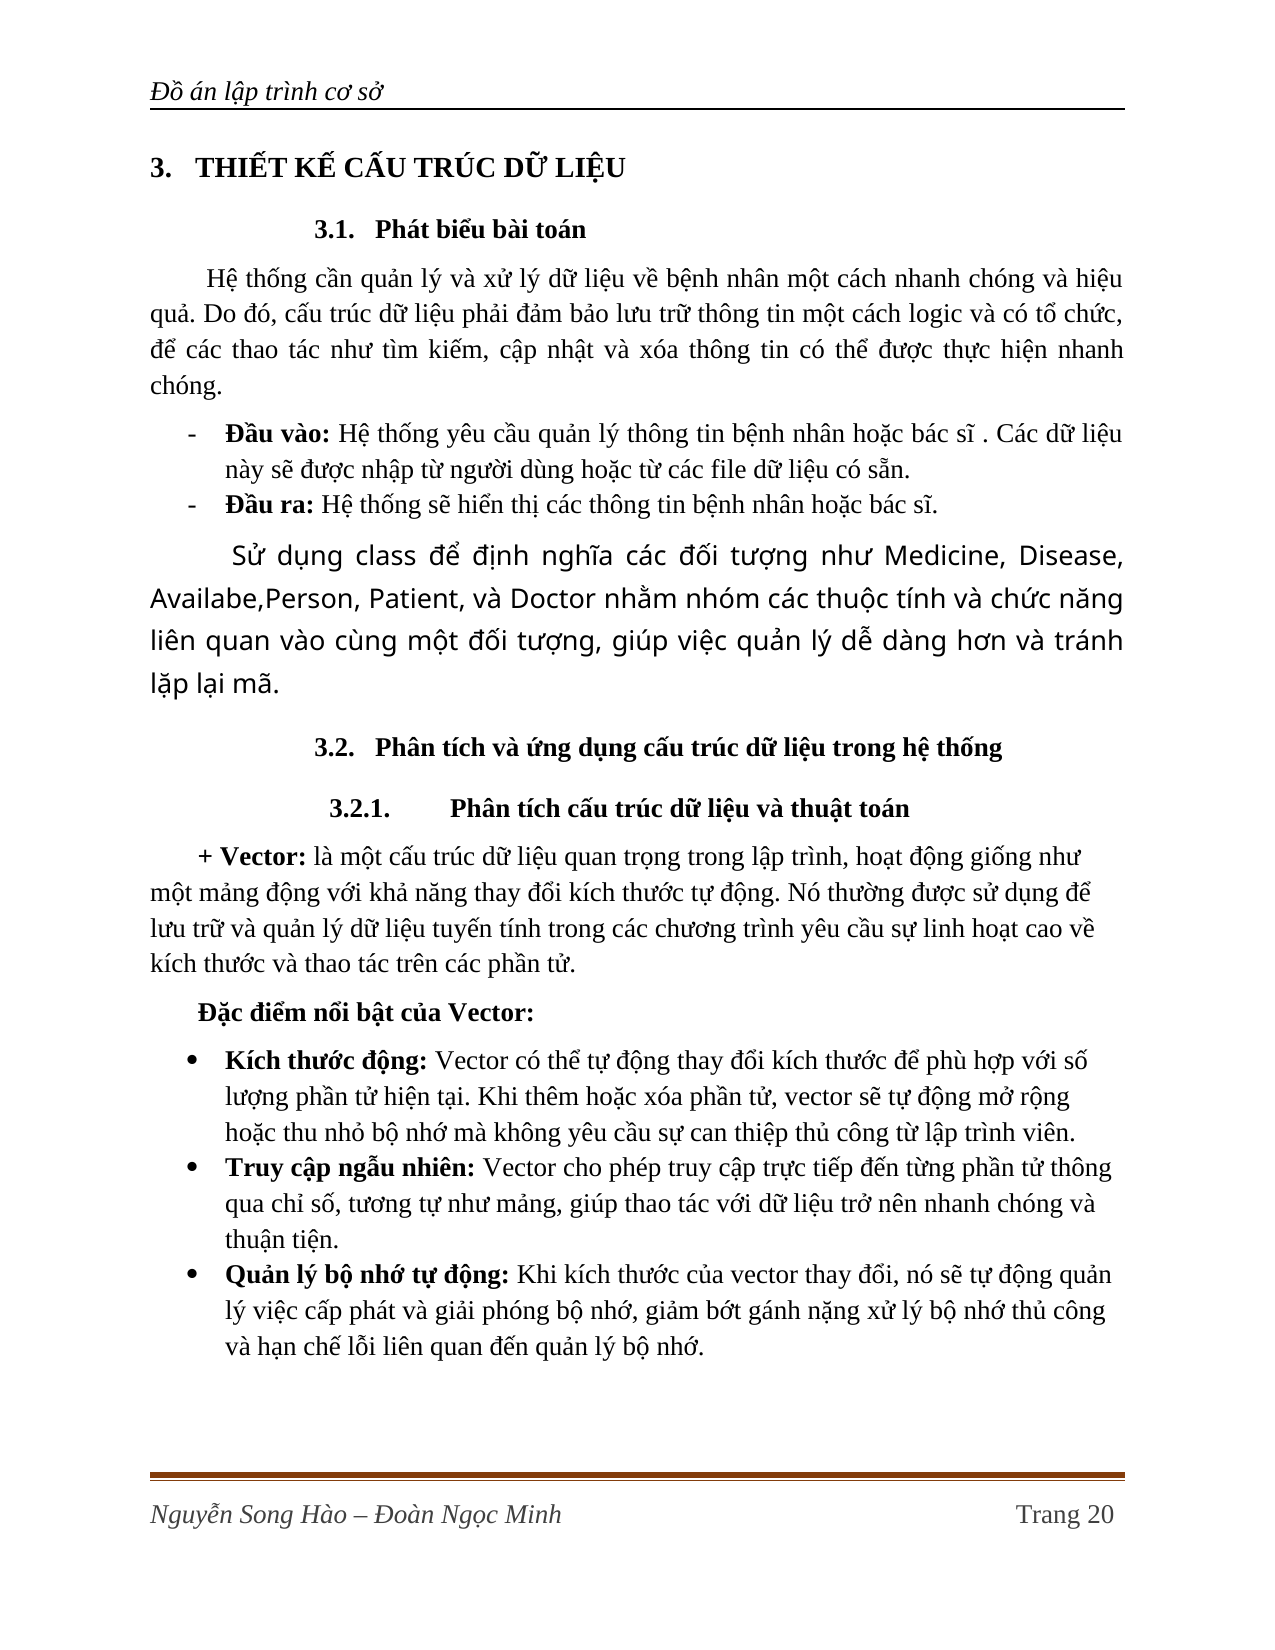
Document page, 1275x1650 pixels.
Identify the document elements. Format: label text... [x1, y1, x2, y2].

text Hệ thống cần quản lý và xử lý dữ liệu về bệnh nhân một cách nhanh chóng và hiệu quả. Do đó, cấu trúc dữ liệu phải đảm bảo lưu trữ thông tin một cách logic và có tổ chức, để các thao tác như tìm kiếm, cập nhật và xóa thông tin có thể được thực hiện nhanh chóng. [150, 262, 1125, 400]
text + Vector: là một cấu trúc dữ liệu quan trọng trong lập trình, hoạt động giống như một mảng động với khả năng thay đổi kích thước tự động. Nó thường được sử dụng để lưu trữ và quản lý dữ liệu tuyến tính trong các chương trình yêu cầu sự linh hoạt cao về kích thước và thao tác trên các phần tử. [150, 840, 1125, 979]
subtitle Phân tích và ứng dụng cấu trúc dữ liệu trong hệ thống [255, 731, 1125, 763]
list Kích thước động: Vector có thể tự động thay đổi kích thước để phù hợp với số lượng phần tử hiện tại. Khi thêm hoặc xóa phần tử, vector sẽ tự động mở rộng hoặc thu nhỏ bộ nhớ mà không yêu cầu sự can thiệp thủ công từ lập trình viên. [187, 1044, 1125, 1147]
list Đầu ra: Hệ thống sẽ hiển thị các thông tin bệnh nhân hoặc bác sĩ. [187, 489, 1125, 520]
list Truy cập ngẫu nhiên: Vector cho phép truy cập trực tiếp đến từng phần tử thông qua chỉ số, tương tự như mảng, giúp thao tác với dữ liệu trở nên nhanh chóng và thuận tiện. [187, 1151, 1125, 1254]
text Sử dụng class để định nghĩa các đối tượng như Medicine, Disease, Availabe,Person, Patient, và Doctor nhằm nhóm các thuộc tính và chức năng liên quan vào cùng một đối tượng, giúp việc quản lý dễ dàng hơn và tránh lặp lại mã. [150, 537, 1125, 701]
subtitle Phát biểu bài toán [255, 213, 1125, 245]
list Đầu vào: Hệ thống yêu cầu quản lý thông tin bệnh nhân hoặc bác sĩ . Các dữ liệu này sẽ được nhập từ người dùng hoặc từ các file dữ liệu có sẵn. [187, 417, 1125, 484]
list Quản lý bộ nhớ tự động: Khi kích thước của vector thay đổi, nó sẽ tự động quản lý việc cấp phát và giải phóng bộ nhớ, giảm bớt gánh nặng xử lý bộ nhớ thủ công và hạn chế lỗi liên quan đến quản lý bộ nhớ. [187, 1259, 1125, 1361]
subtitle Phân tích cấu trúc dữ liệu và thuật toán [270, 792, 1125, 823]
text Đặc điểm nổi bật của Vector: [150, 996, 1125, 1027]
subtitle THIẾT KẾ CẤU TRÚC DỮ LIỆU [150, 150, 1125, 183]
